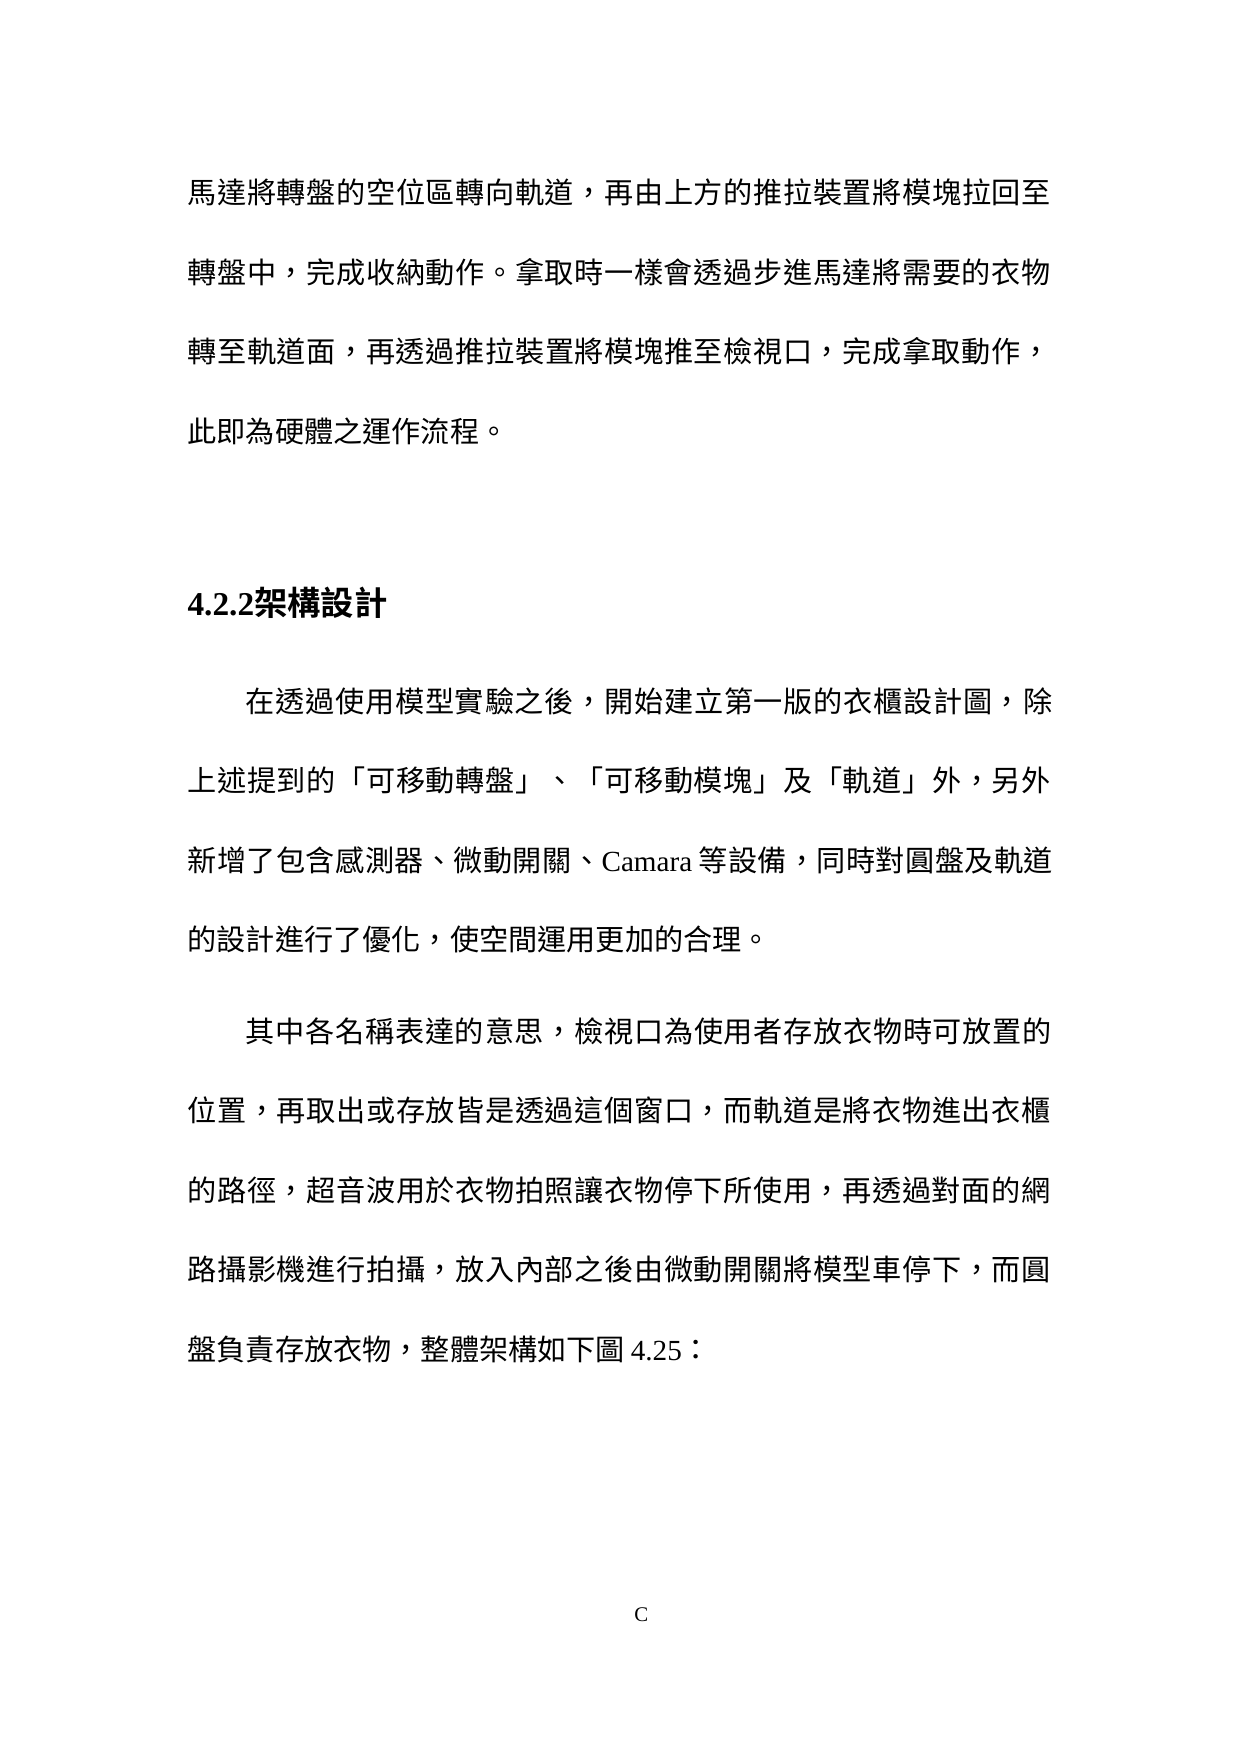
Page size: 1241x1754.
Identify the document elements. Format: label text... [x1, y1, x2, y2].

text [187, 151, 1053, 469]
text 在透過使用模型實驗之後，開始建立第一版的衣櫃設計圖，除上述提到的「可移動轉盤」、「可移動模塊」及「軌道」外，另外新增了包含感測器、微動開關、Camara等設備，同時對圓盤及軌道的設計進行了優化，使空間運用更加的合理。 [187, 660, 1053, 977]
text 其中各名稱表達的意思，檢視口為使用者存放衣物時可放置的位置，再取出或存放皆是透過這個窗口，而軌道是將衣物進出衣櫃的路徑，超音波用於衣物拍照讓衣物停下所使用，再透過對面的網路攝影機進行拍攝，放入內部之後由微動開關將模型車停下，而圓盤負責存放衣物，整體架構如下圖4.25： [187, 990, 1053, 1387]
subtitle 架構設計 [187, 561, 1053, 640]
